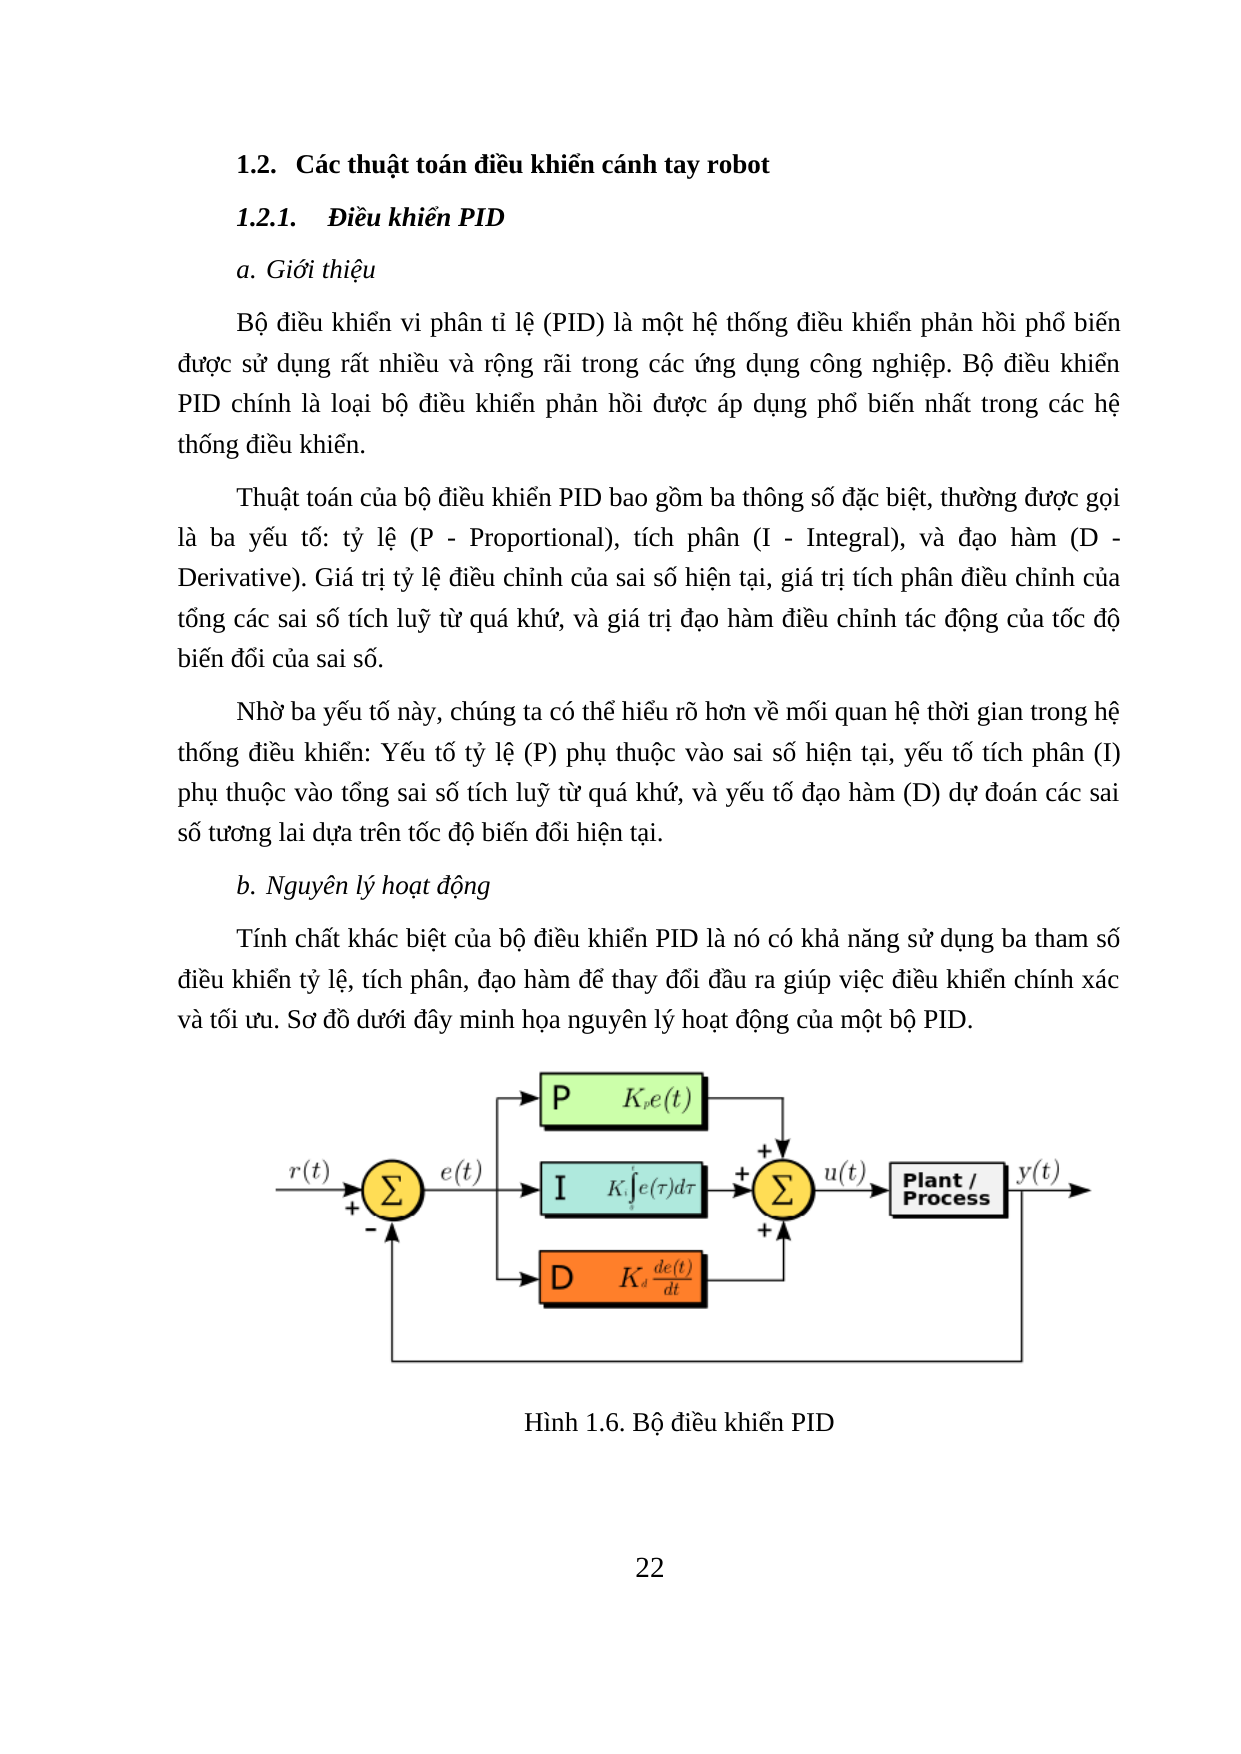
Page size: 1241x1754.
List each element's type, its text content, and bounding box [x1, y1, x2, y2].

text Nhờ ba yếu tố này, chúng ta có thể hiểu rõ hơn về mối quan hệ thời gian trong hệ thống điều khiển: Yếu tố tỷ lệ (P) phụ thuộc vào sai số hiện tại, yếu tố tích phân (I) phụ thuộc vào tổng sai số tích luỹ từ quá khứ, và yếu tố đạo hàm (D) dự đoán các sai số tương lai dựa trên tốc độ biến đổi hiện tại. [177, 695, 1122, 848]
text Hình 1.6. Bộ điều khiển PID [177, 1406, 1122, 1437]
subtitle Điều khiển PID [177, 201, 1122, 232]
text Thuật toán của bộ điều khiển PID bao gồm ba thông số đặc biệt, thường được gọi là ba yếu tố: tỷ lệ (P - Proportional), tích phân (I - Integral), và đạo hàm (D - Derivative). Giá trị tỷ lệ điều chỉnh của sai số hiện tại, giá trị tích phân điều chỉnh của tổng các sai số tích luỹ từ quá khứ, và giá trị đạo hàm điều chỉnh tác động của tốc độ biến đổi của sai số. [177, 481, 1122, 673]
list Nguyên lý hoạt động [177, 869, 1122, 901]
picture [247, 1056, 1112, 1384]
subtitle Các thuật toán điều khiển cánh tay robot [177, 148, 1122, 179]
text Tính chất khác biệt của bộ điều khiển PID là nó có khả năng sử dụng ba tham số điều khiển tỷ lệ, tích phân, đạo hàm để thay đổi đầu ra giúp việc điều khiển chính xác và tối ưu. Sơ đồ dưới đây minh họa nguyên lý hoạt động của một bộ PID. [177, 922, 1122, 1034]
text Bộ điều khiển vi phân tỉ lệ (PID) là một hệ thống điều khiển phản hồi phổ biến được sử dụng rất nhiều và rộng rãi trong các ứng dụng công nghiệp. Bộ điều khiển PID chính là loại bộ điều khiển phản hồi được áp dụng phổ biến nhất trong các hệ thống điều khiển. [177, 306, 1122, 459]
list Giới thiệu [177, 253, 1122, 285]
